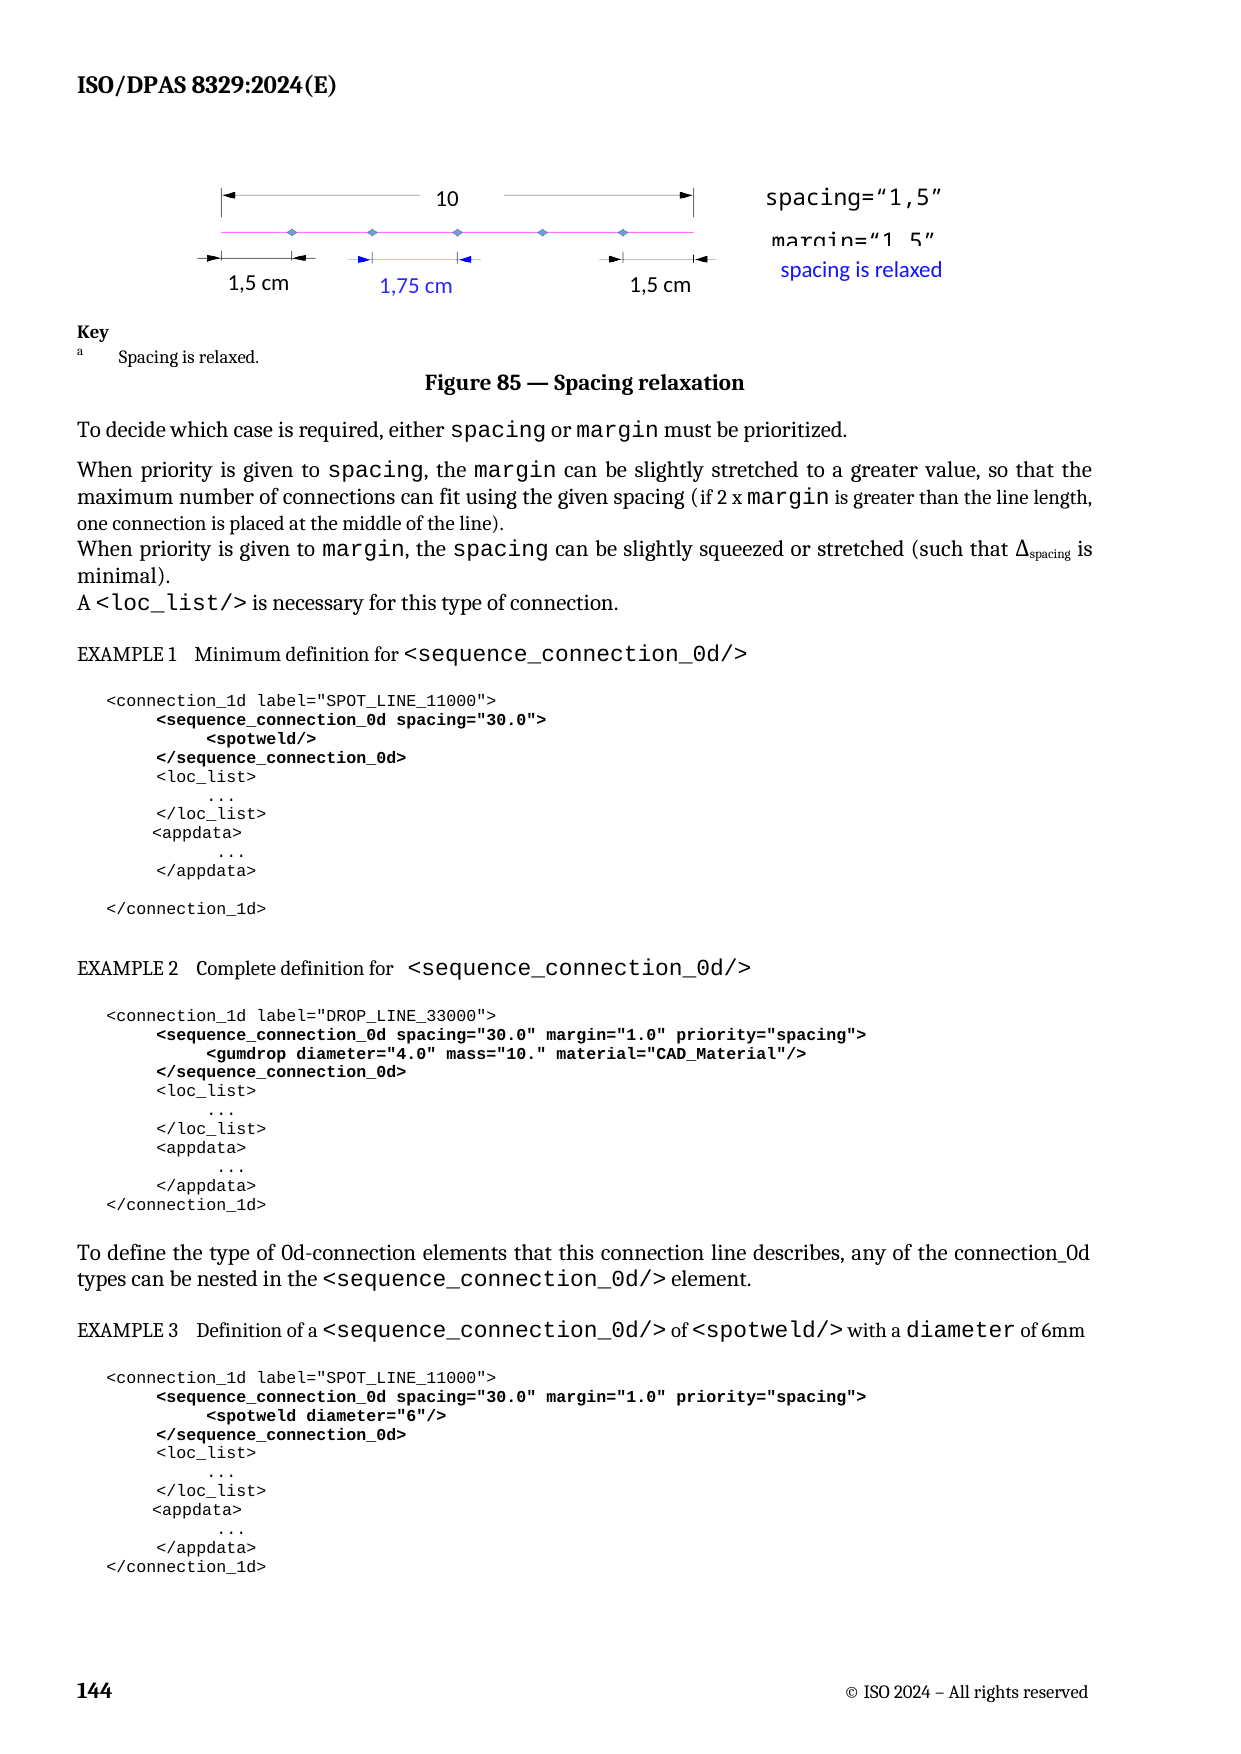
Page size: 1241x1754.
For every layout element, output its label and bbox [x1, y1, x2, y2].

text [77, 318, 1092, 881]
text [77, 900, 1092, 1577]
picture [197, 177, 715, 284]
